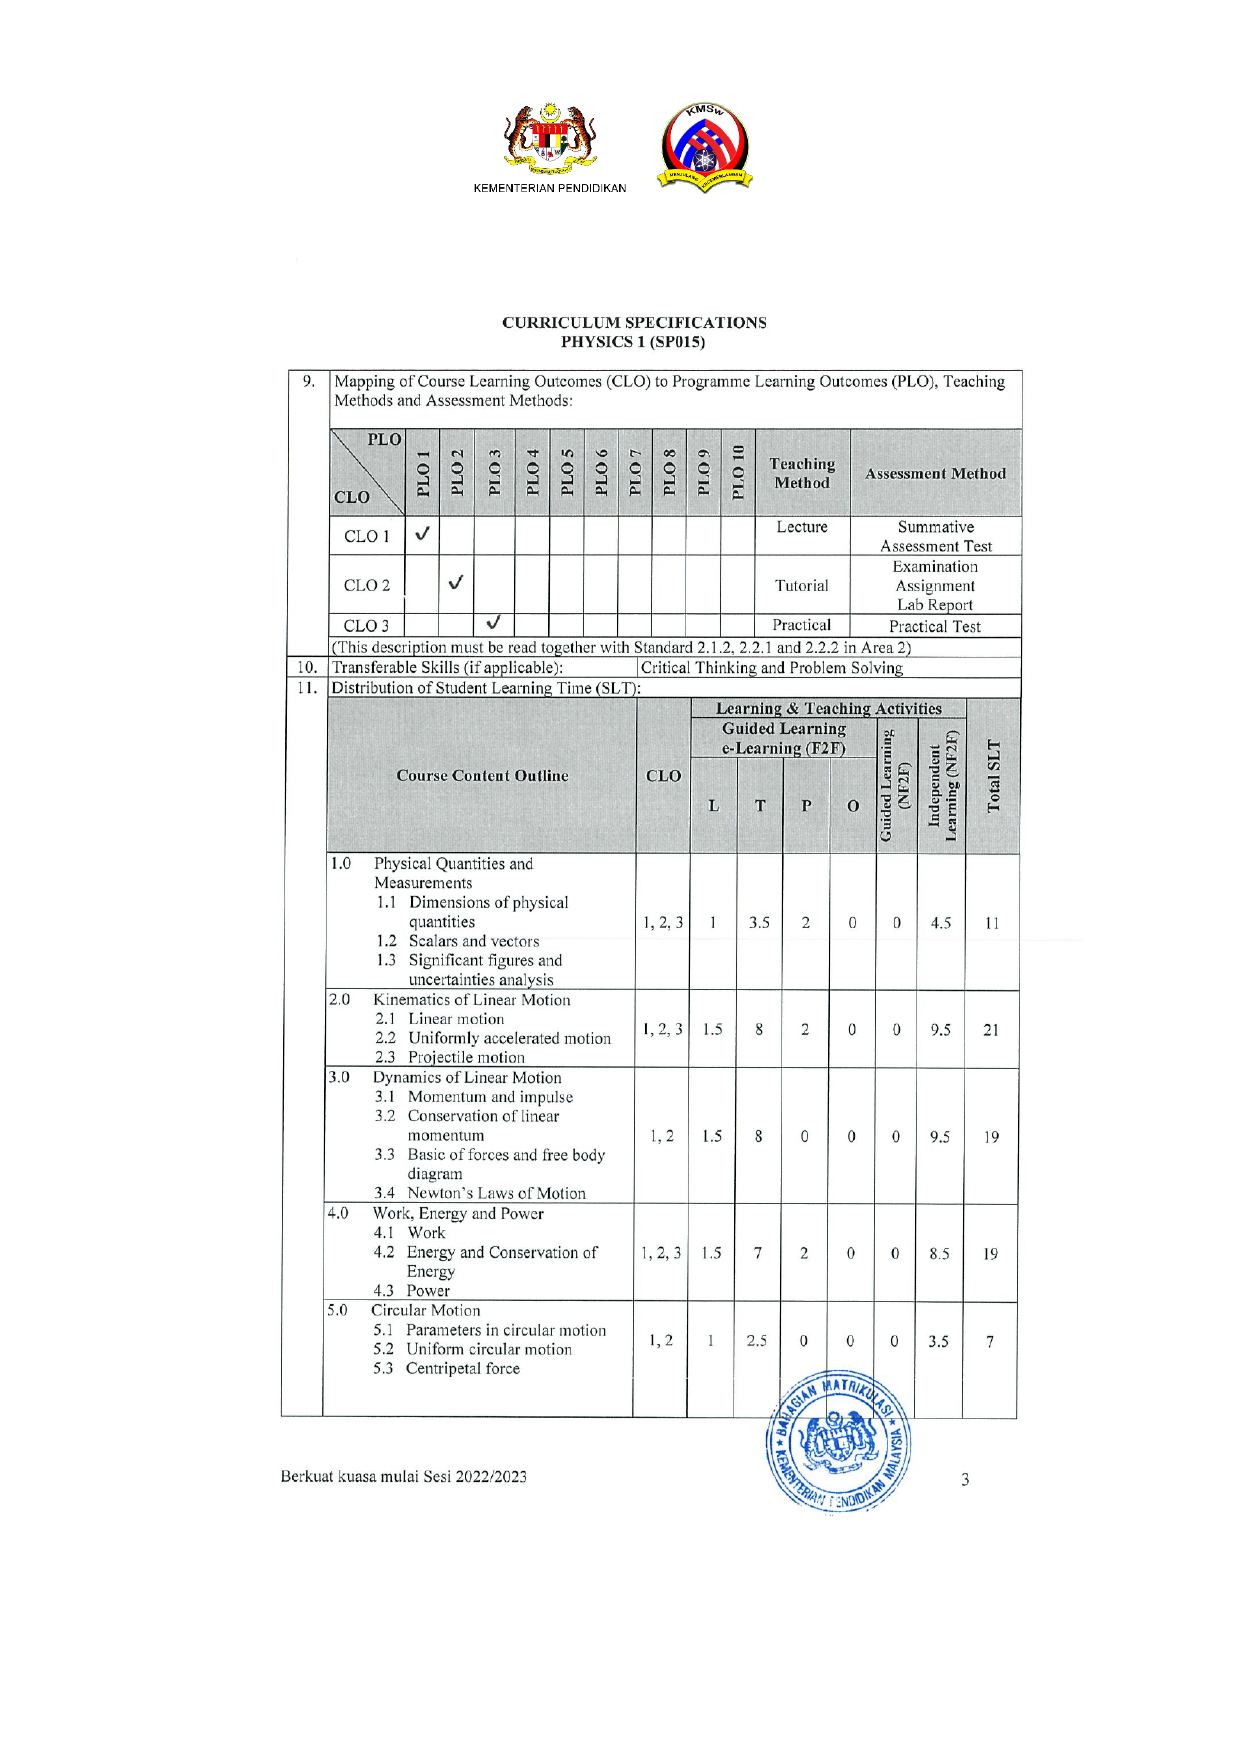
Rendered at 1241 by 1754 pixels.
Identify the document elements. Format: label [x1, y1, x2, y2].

picture [147, 73, 1093, 1560]
